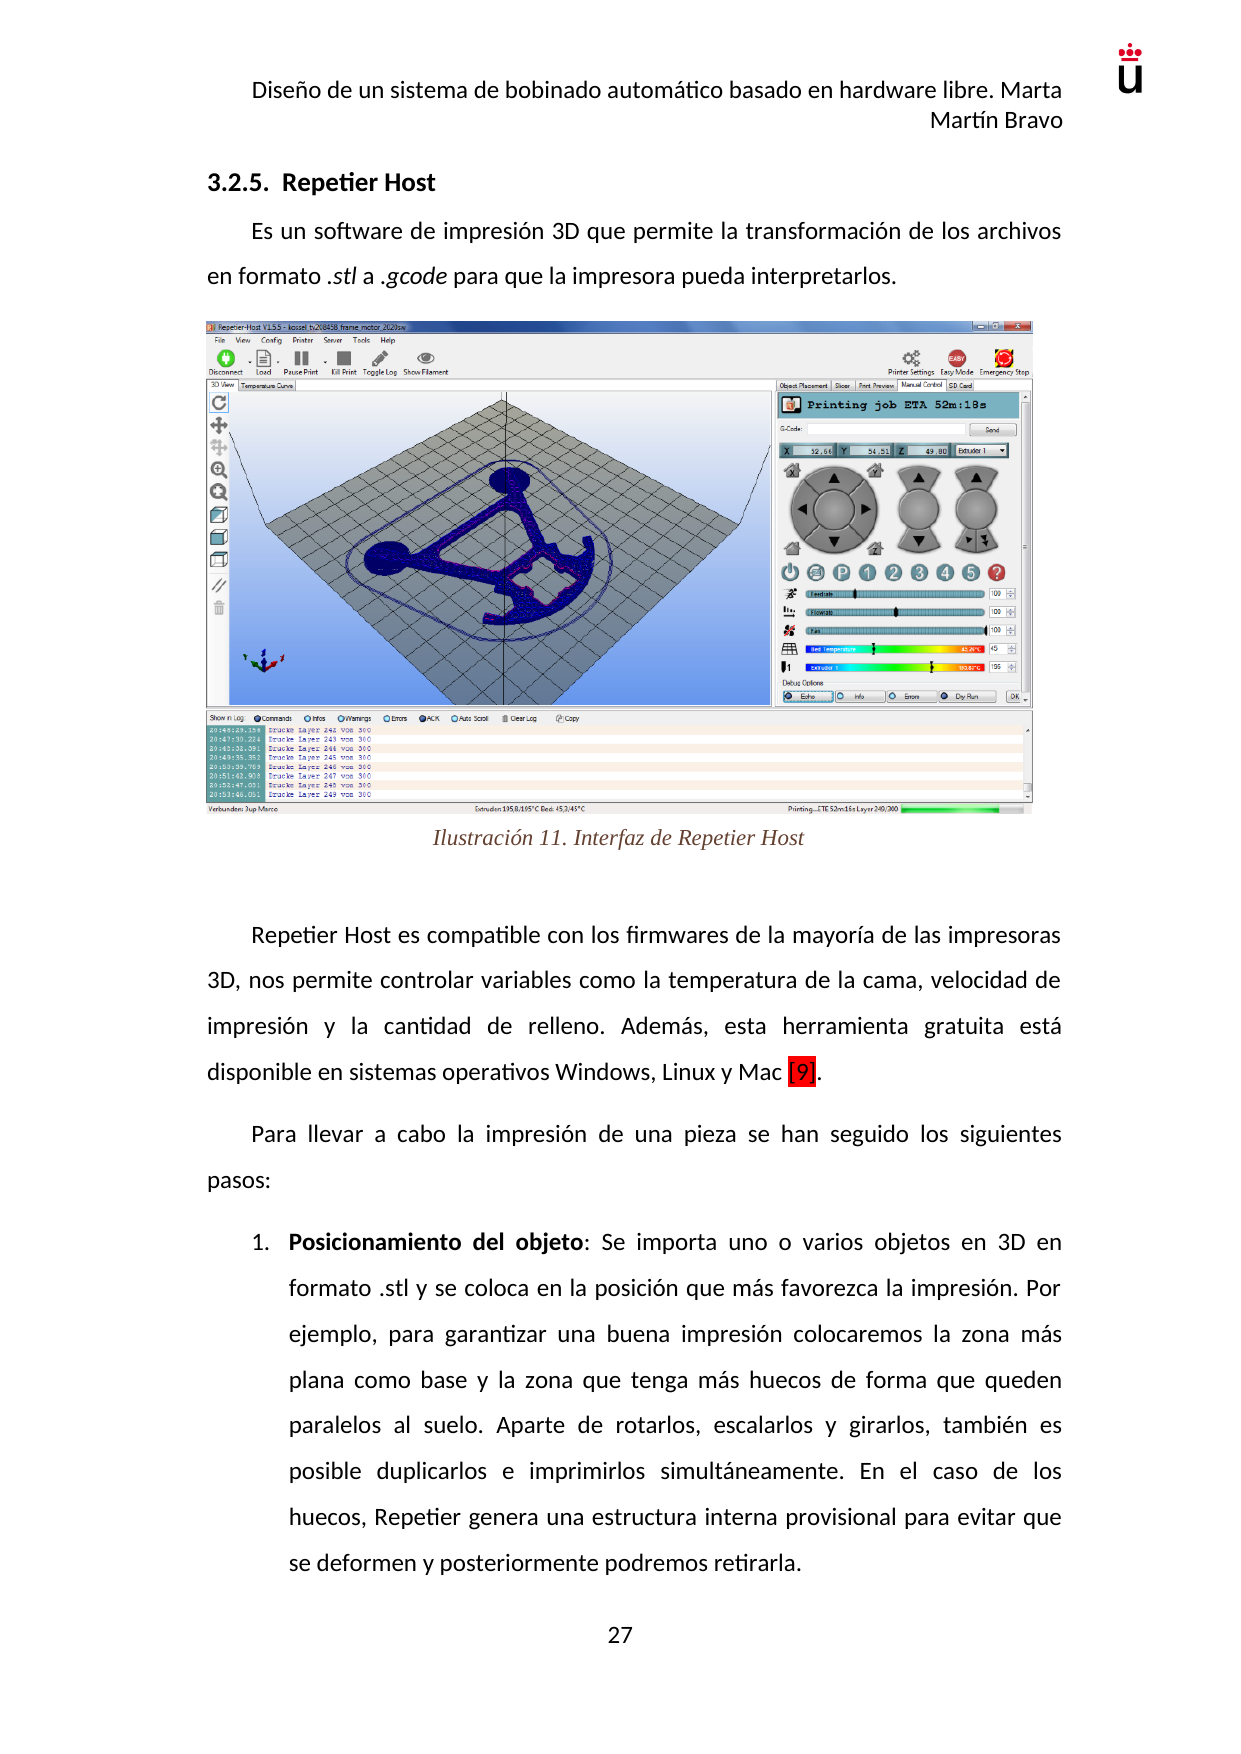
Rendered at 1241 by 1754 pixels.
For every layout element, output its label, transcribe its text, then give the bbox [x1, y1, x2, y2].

picture [203, 318, 1036, 816]
text Para llevar a cabo la impresión de una pieza se han seguido los siguientes pasos: [207, 1118, 1063, 1195]
list Posicionamiento del objeto: Se importa uno o varios objetos en 3D en formato .stl y se coloca en la posición que más favorezca la impresión. Por ejemplo, para garantizar una buena impresión colocaremos la zona más plana como base y la zona que tenga más huecos de forma que queden paralelos al suelo. Aparte de rotarlos, escalarlos y girarlos, también es posible duplicarlos e imprimirlos simultáneamente. En el caso de los huecos, Repetier genera una estructura interna provisional para evitar que se deformen y posteriormente podremos retirarla. [251, 1227, 1063, 1577]
picture [1118, 43, 1146, 95]
text Es un software de impresión 3D que permite la transformación de los archivos en formato .stl a .gcode para que la impresora pueda interpretarlos. [207, 215, 1063, 291]
subtitle Repetier Host [207, 165, 1063, 198]
